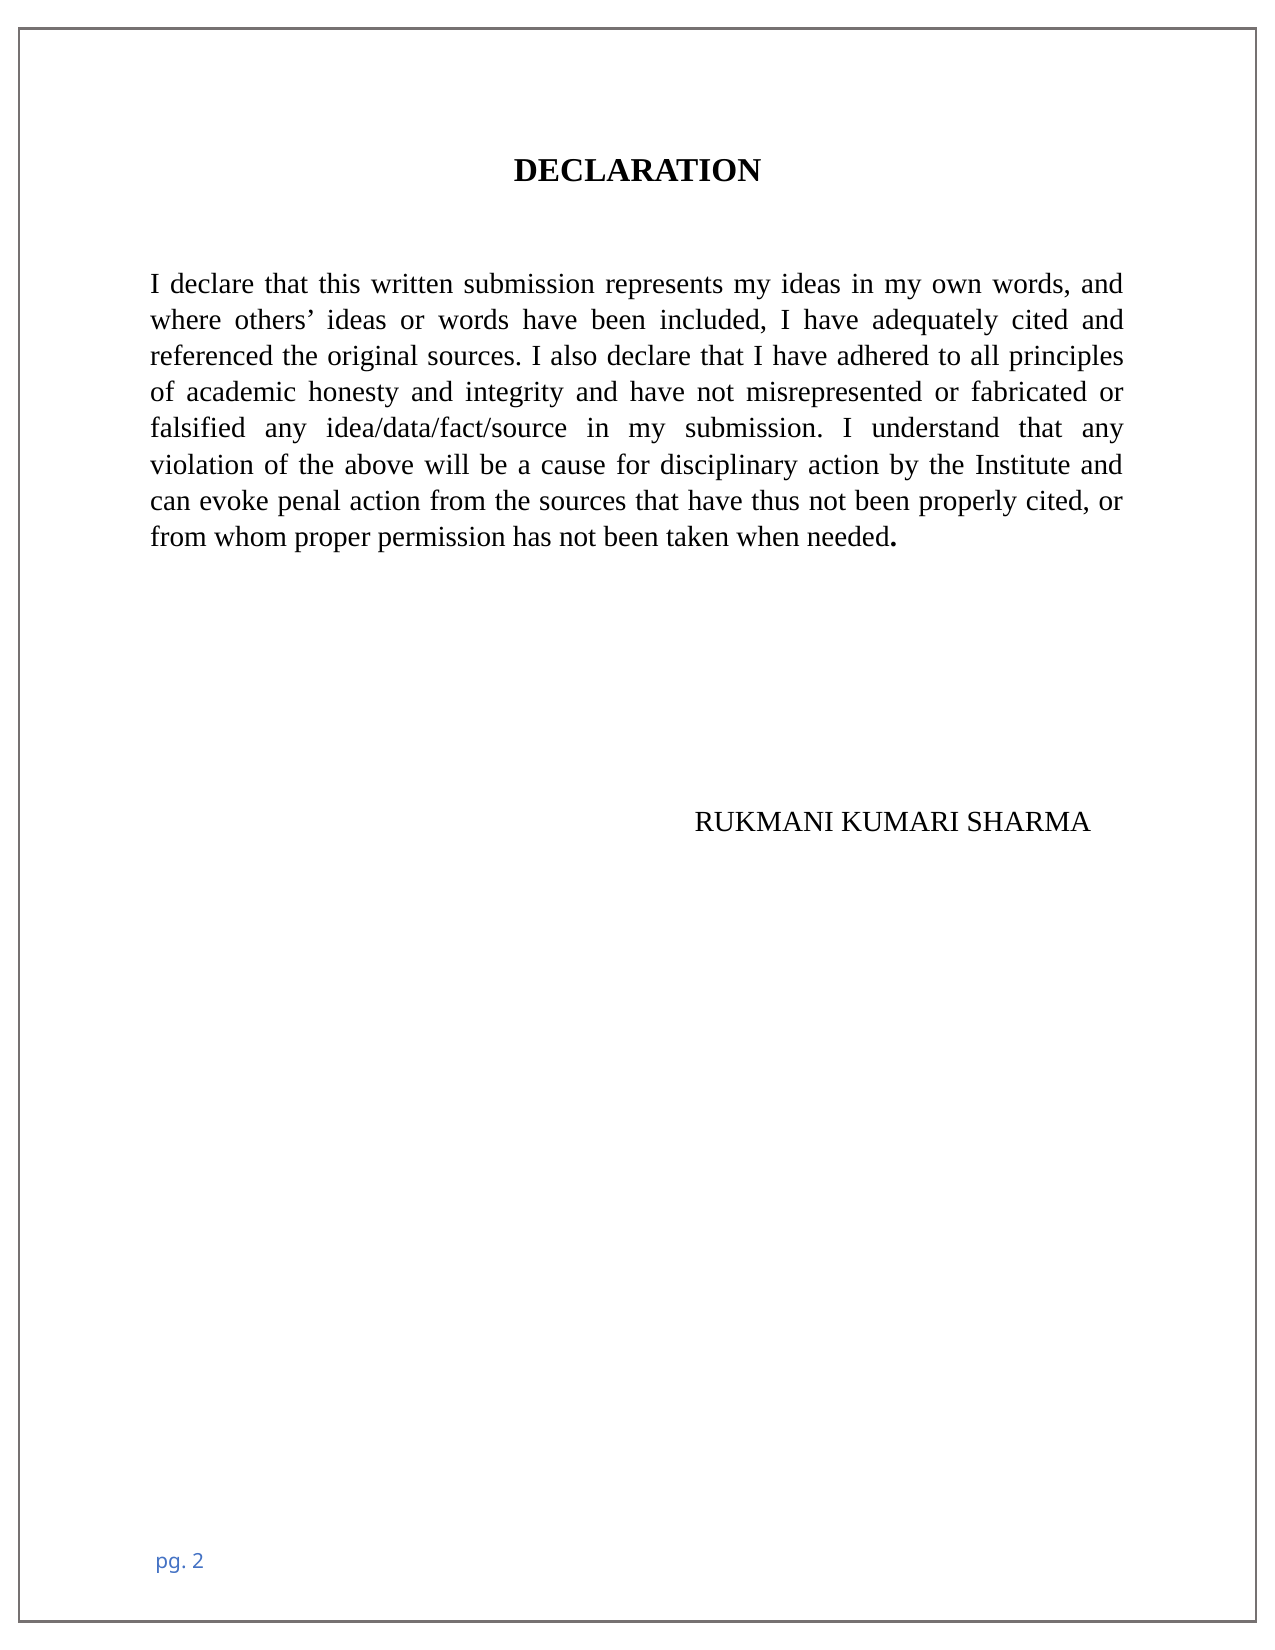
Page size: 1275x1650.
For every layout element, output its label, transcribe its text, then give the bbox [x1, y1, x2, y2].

text RUKMANI KUMARI SHARMA [150, 804, 1125, 837]
text I declare that this written submission represents my ideas in my own words, and where others’ ideas or words have been included, I have adequately cited and referenced the original sources. I also declare that I have adhered to all principles of academic honesty and integrity and have not misrepresented or fabricated or falsified any idea/data/fact/source in my submission. I understand that any violation of the above will be a cause for disciplinary action by the Institute and can evoke penal action from the sources that have thus not been properly cited, or from whom proper permission has not been taken when needed. [150, 266, 1125, 553]
text DECLARATION [150, 150, 1125, 188]
